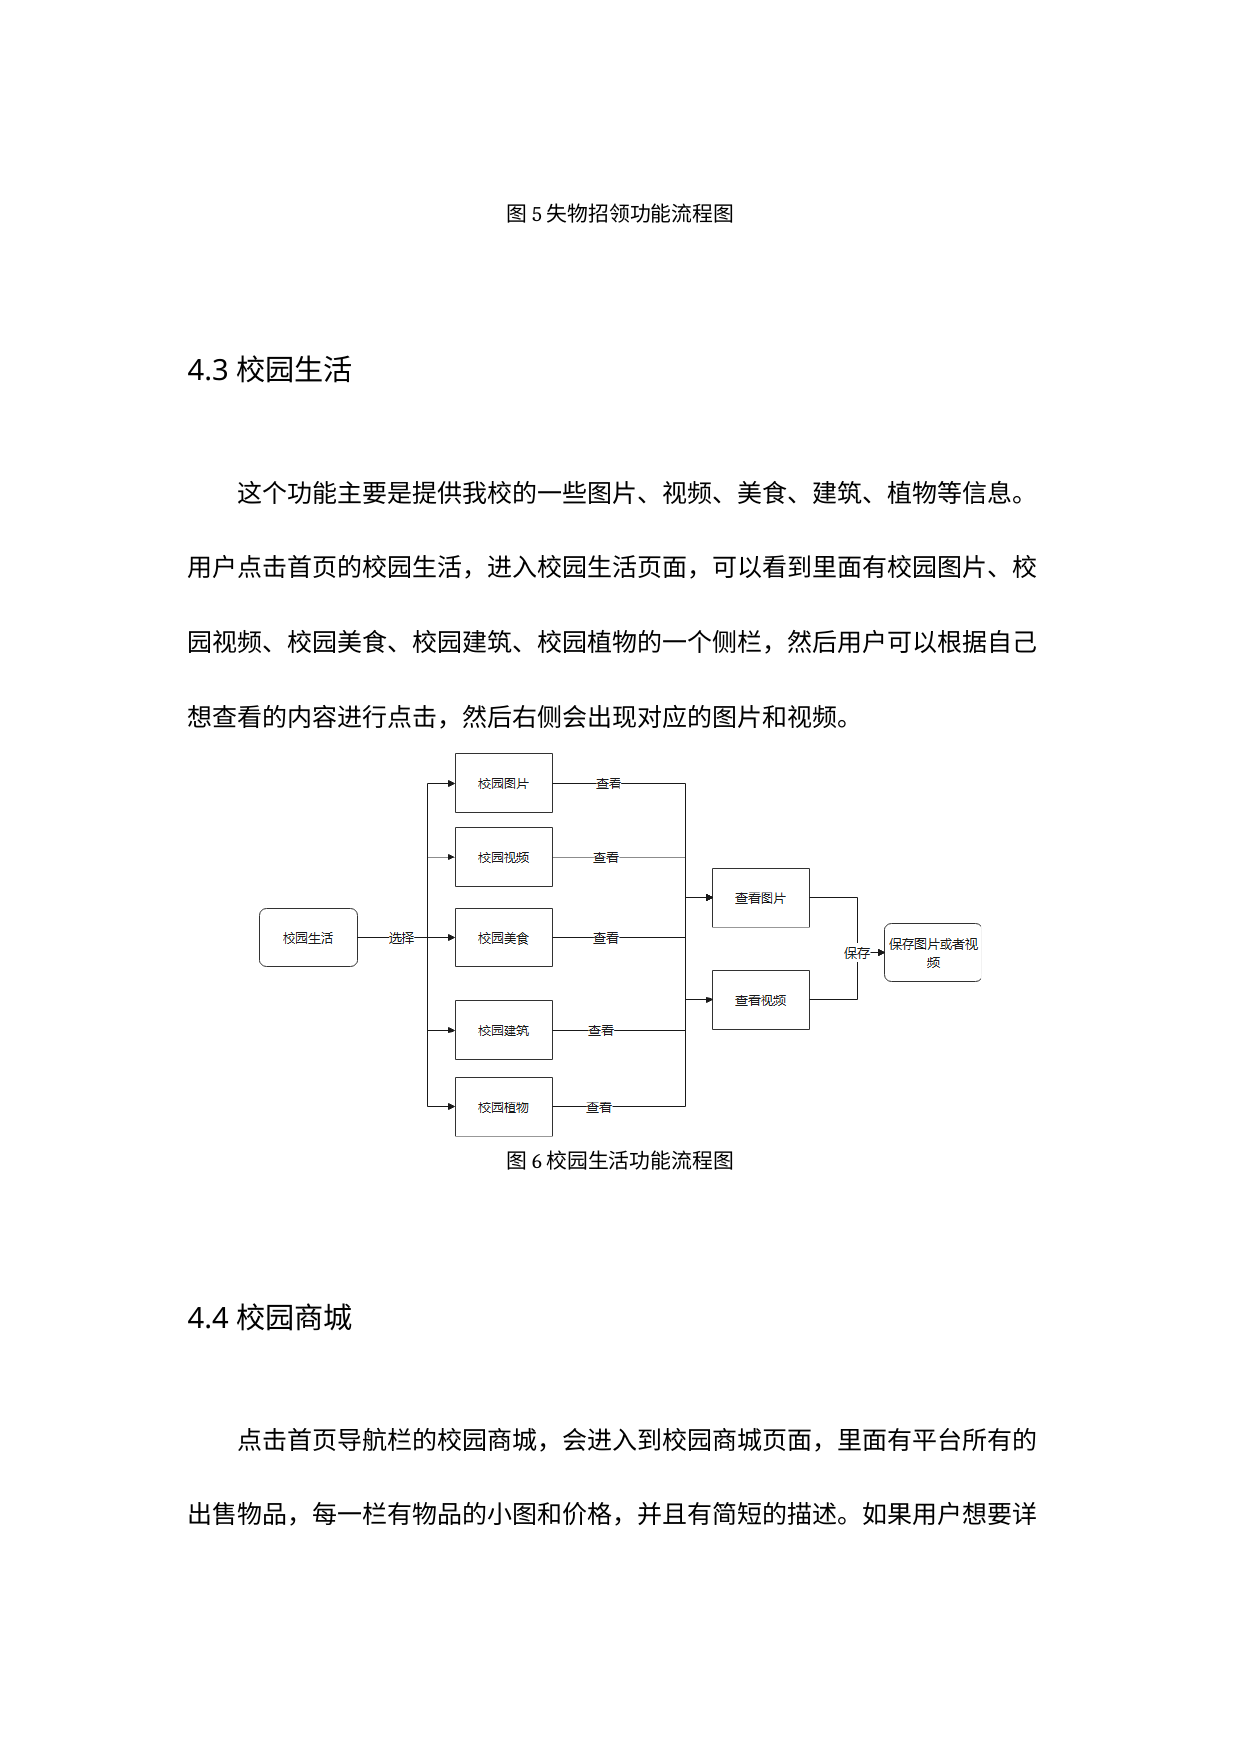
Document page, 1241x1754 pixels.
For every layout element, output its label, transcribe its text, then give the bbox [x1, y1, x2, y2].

subtitle 4.3 校园生活 [187, 336, 1053, 401]
subtitle 4.4 校园商城 [187, 1283, 1053, 1348]
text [187, 1406, 1053, 1546]
picture [258, 753, 982, 1137]
list 这个功能主要是提供我校的一些图片、视频、美食、建筑、植物等信息。用户点击首页的校园生活，进入校园生活页面，可以看到里面有校园图片、校园视频、校园美食、校园建筑、校园植物的一个侧栏，然后用户可以根据自己想查看的内容进行点击，然后右侧会出现对应的图片和视频。 [187, 459, 1053, 748]
